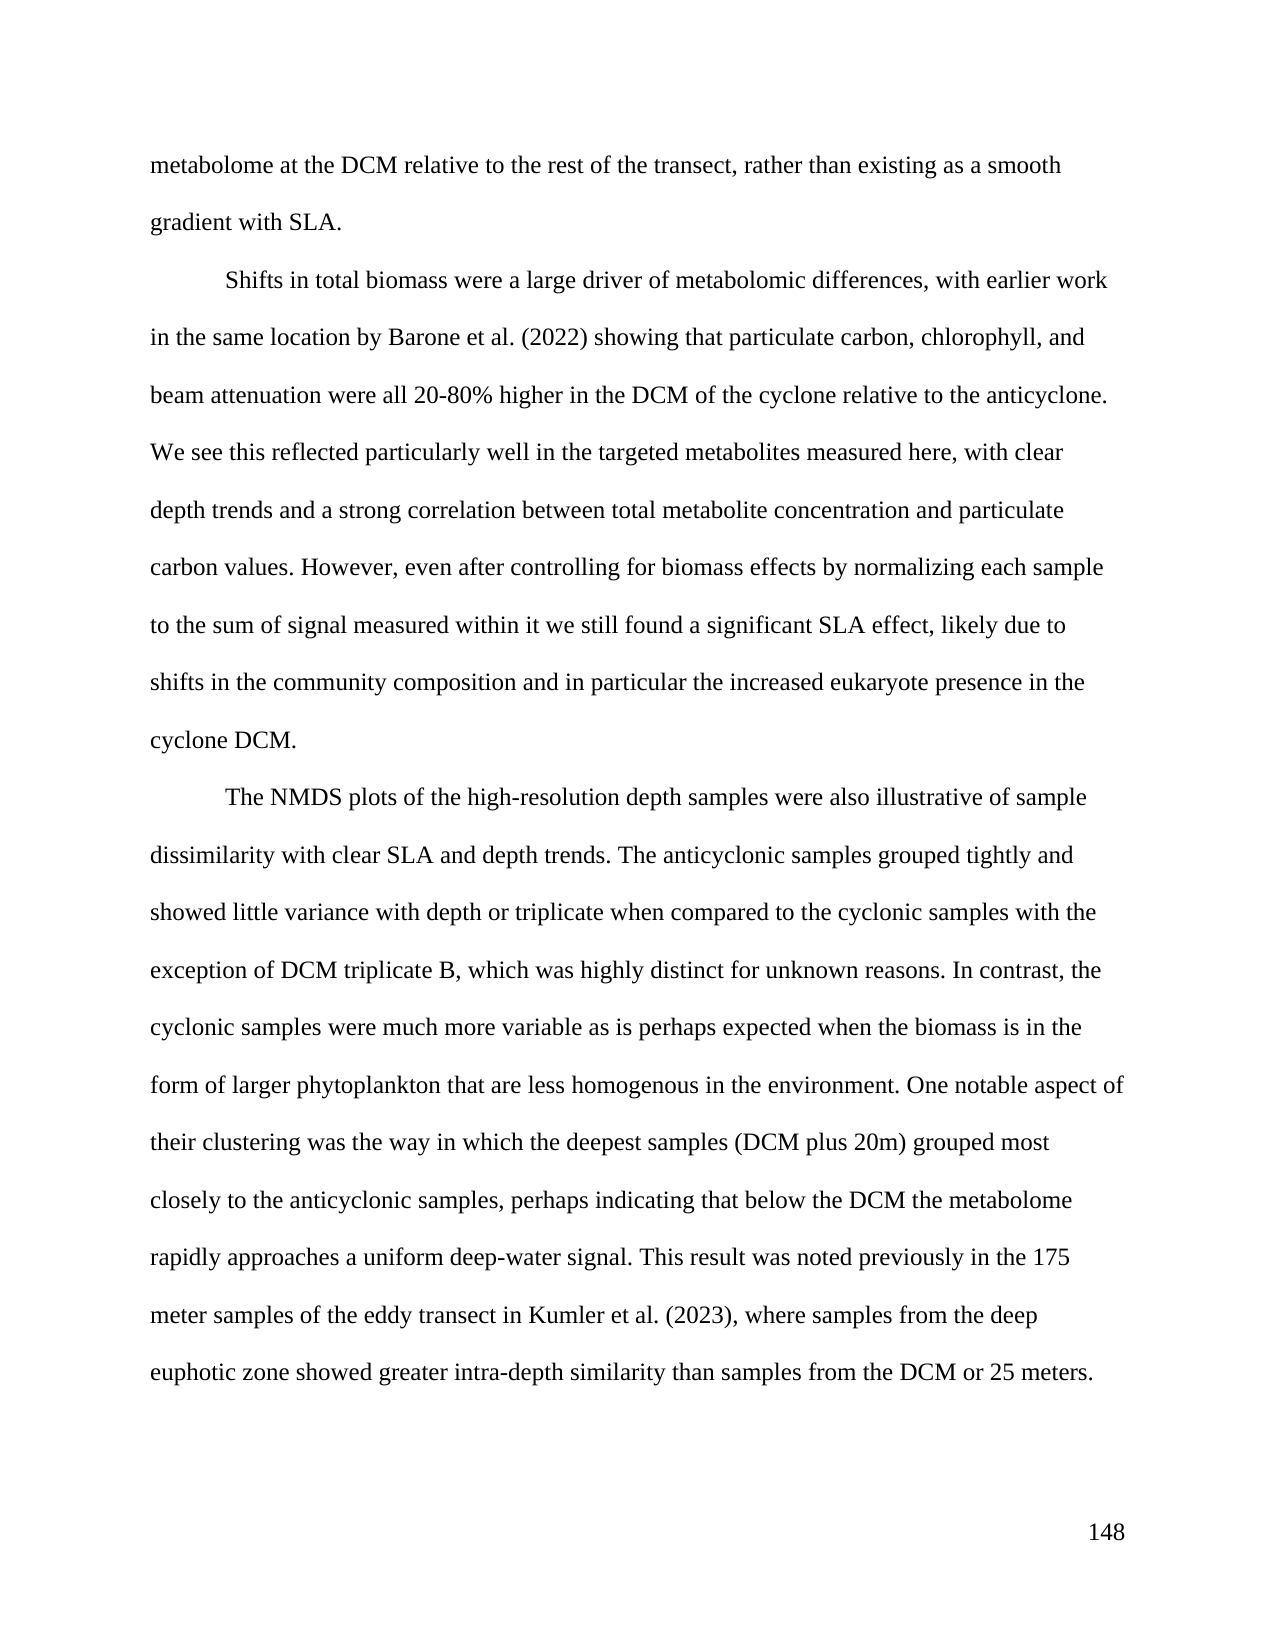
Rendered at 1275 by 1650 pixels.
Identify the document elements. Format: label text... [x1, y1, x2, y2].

text The NMDS plots of the high-resolution depth samples were also illustrative of sample dissimilarity with clear SLA and depth trends. The anticyclonic samples grouped tightly and showed little variance with depth or triplicate when compared to the cyclonic samples with the exception of DCM triplicate B, which was highly distinct for unknown reasons. In contrast, the cyclonic samples were much more variable as is perhaps expected when the biomass is in the form of larger phytoplankton that are less homogenous in the environment. One notable aspect of their clustering was the way in which the deepest samples (DCM plus 20m) grouped most closely to the anticyclonic samples, perhaps indicating that below the DCM the metabolome rapidly approaches a uniform deep-water signal. This result was noted previously in the 175 meter samples of the eddy transect in Kumler et al. (2023), where samples from the deep euphotic zone showed greater intra-depth similarity than samples from the DCM or 25 meters. [150, 782, 1125, 1386]
text Shifts in total biomass were a large driver of metabolomic differences, with earlier work in the same location by Barone et al. (2022) showing that particulate carbon, chlorophyll, and beam attenuation were all 20-80% higher in the DCM of the cyclone relative to the anticyclone. We see this reflected particularly well in the targeted metabolites measured here, with clear depth trends and a strong correlation between total metabolite concentration and particulate carbon values. However, even after controlling for biomass effects by normalizing each sample to the sum of signal measured within it we still found a significant SLA effect, likely due to shifts in the community composition and in particular the increased eukaryote presence in the cyclone DCM. [150, 265, 1125, 754]
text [150, 150, 1125, 236]
